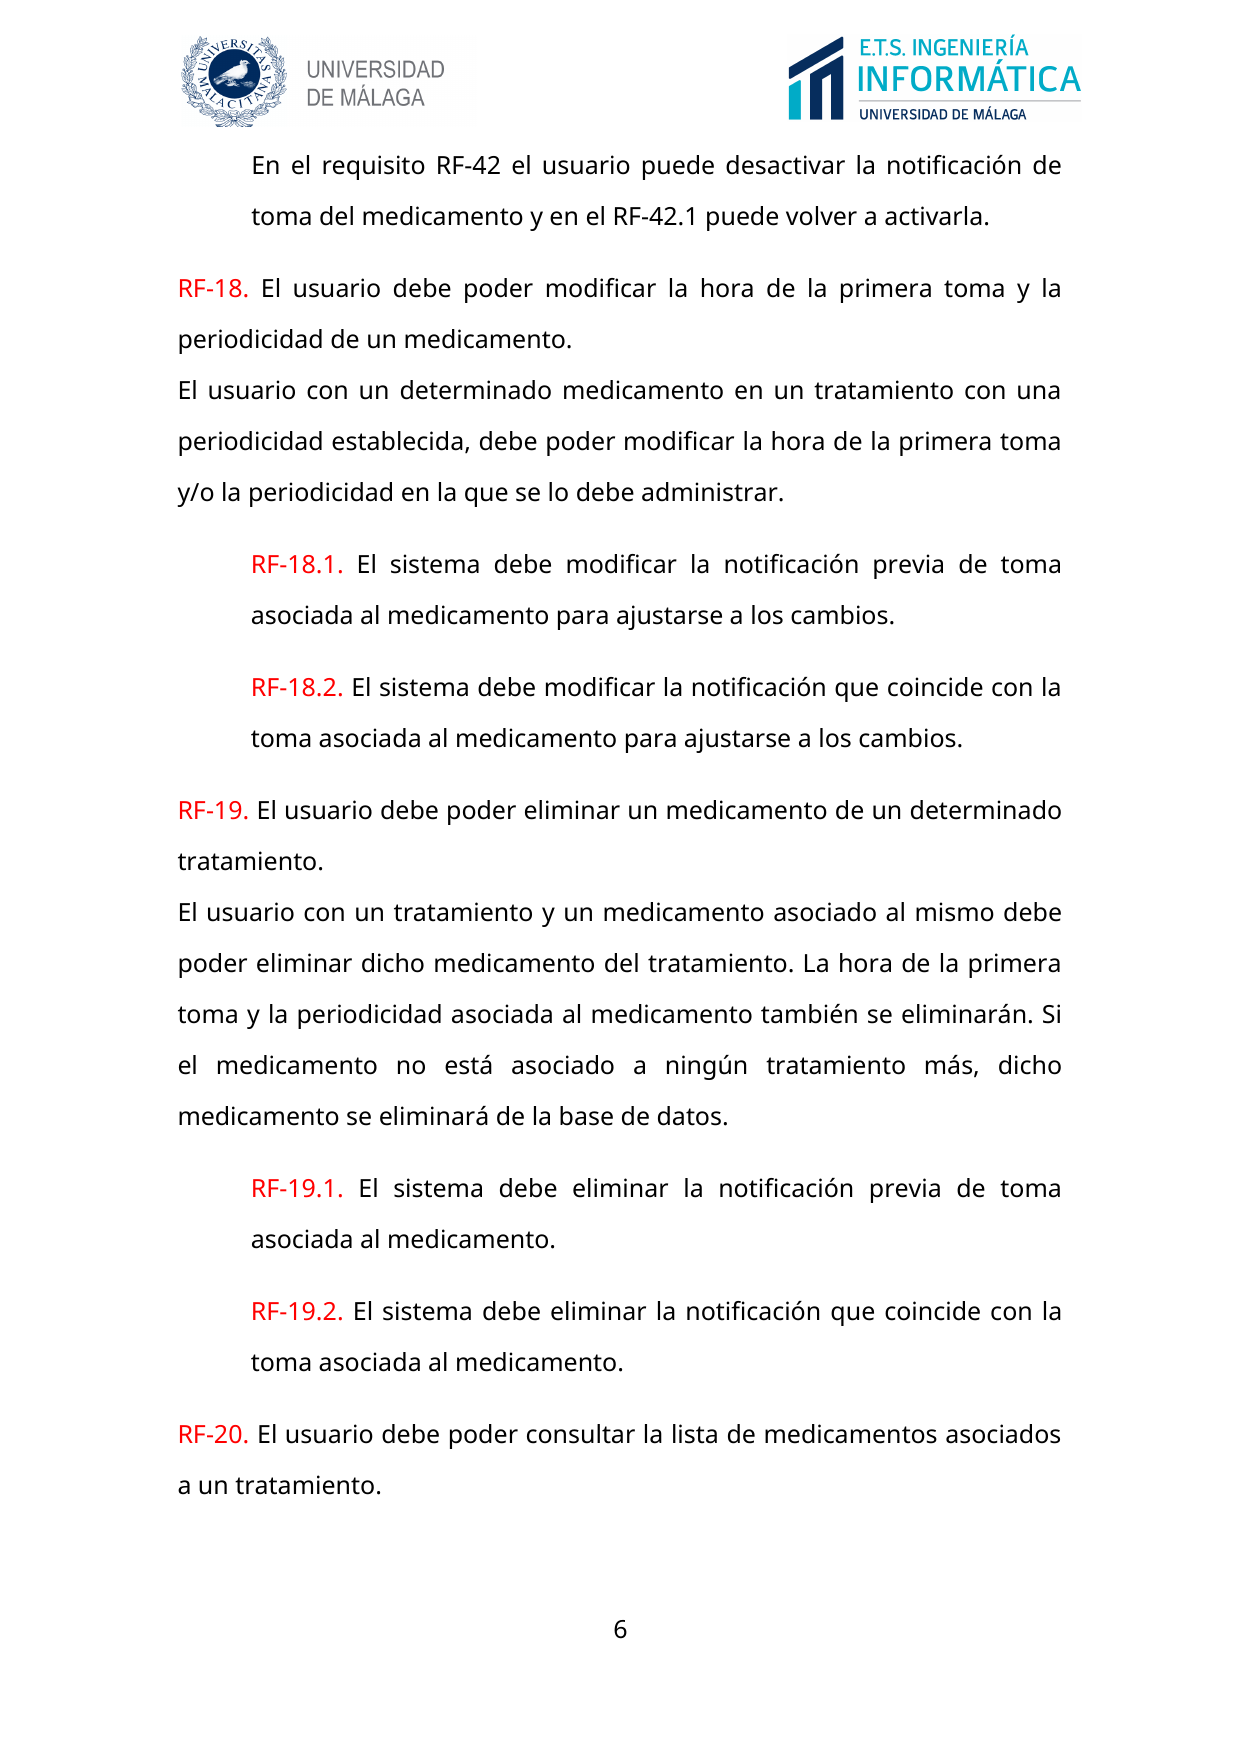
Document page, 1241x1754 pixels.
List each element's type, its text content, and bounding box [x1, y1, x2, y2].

text El usuario con un tratamiento y un medicamento asociado al mismo debe poder eliminar dicho medicamento del tratamiento. La hora de la primera toma y la periodicidad asociada al medicamento también se eliminarán. Si el medicamento no está asociado a ningún tratamiento más, dicho medicamento se eliminará de la base de datos. [177, 894, 1063, 1133]
text RF-18.2. El sistema debe modificar la notificación que coincide con la toma asociada al medicamento para ajustarse a los cambios. [251, 669, 1063, 754]
text RF-19.2. El sistema debe eliminar la notificación que coincide con la toma asociada al medicamento. [251, 1293, 1063, 1378]
text RF-20. El usuario debe poder consultar la lista de medicamentos asociados a un tratamiento. [177, 1416, 1063, 1501]
text RF-18. El usuario debe poder modificar la hora de la primera toma y la periodicidad de un medicamento. [177, 271, 1063, 356]
picture [786, 34, 1083, 122]
picture [180, 35, 477, 127]
text RF-19. El usuario debe poder eliminar un medicamento de un determinado tratamiento. [177, 792, 1063, 877]
text El usuario con un determinado medicamento en un tratamiento con una periodicidad establecida, debe poder modificar la hora de la primera toma y/o la periodicidad en la que se lo debe administrar. [177, 373, 1063, 509]
text RF-18.1. El sistema debe modificar la notificación previa de toma asociada al medicamento para ajustarse a los cambios. [251, 547, 1063, 632]
text RF-19.1. El sistema debe eliminar la notificación previa de toma asociada al medicamento. [251, 1171, 1063, 1256]
text En el requisito RF-42 el usuario puede desactivar la notificación de toma del medicamento y en el RF-42.1 puede volver a activarla. [251, 148, 1063, 233]
